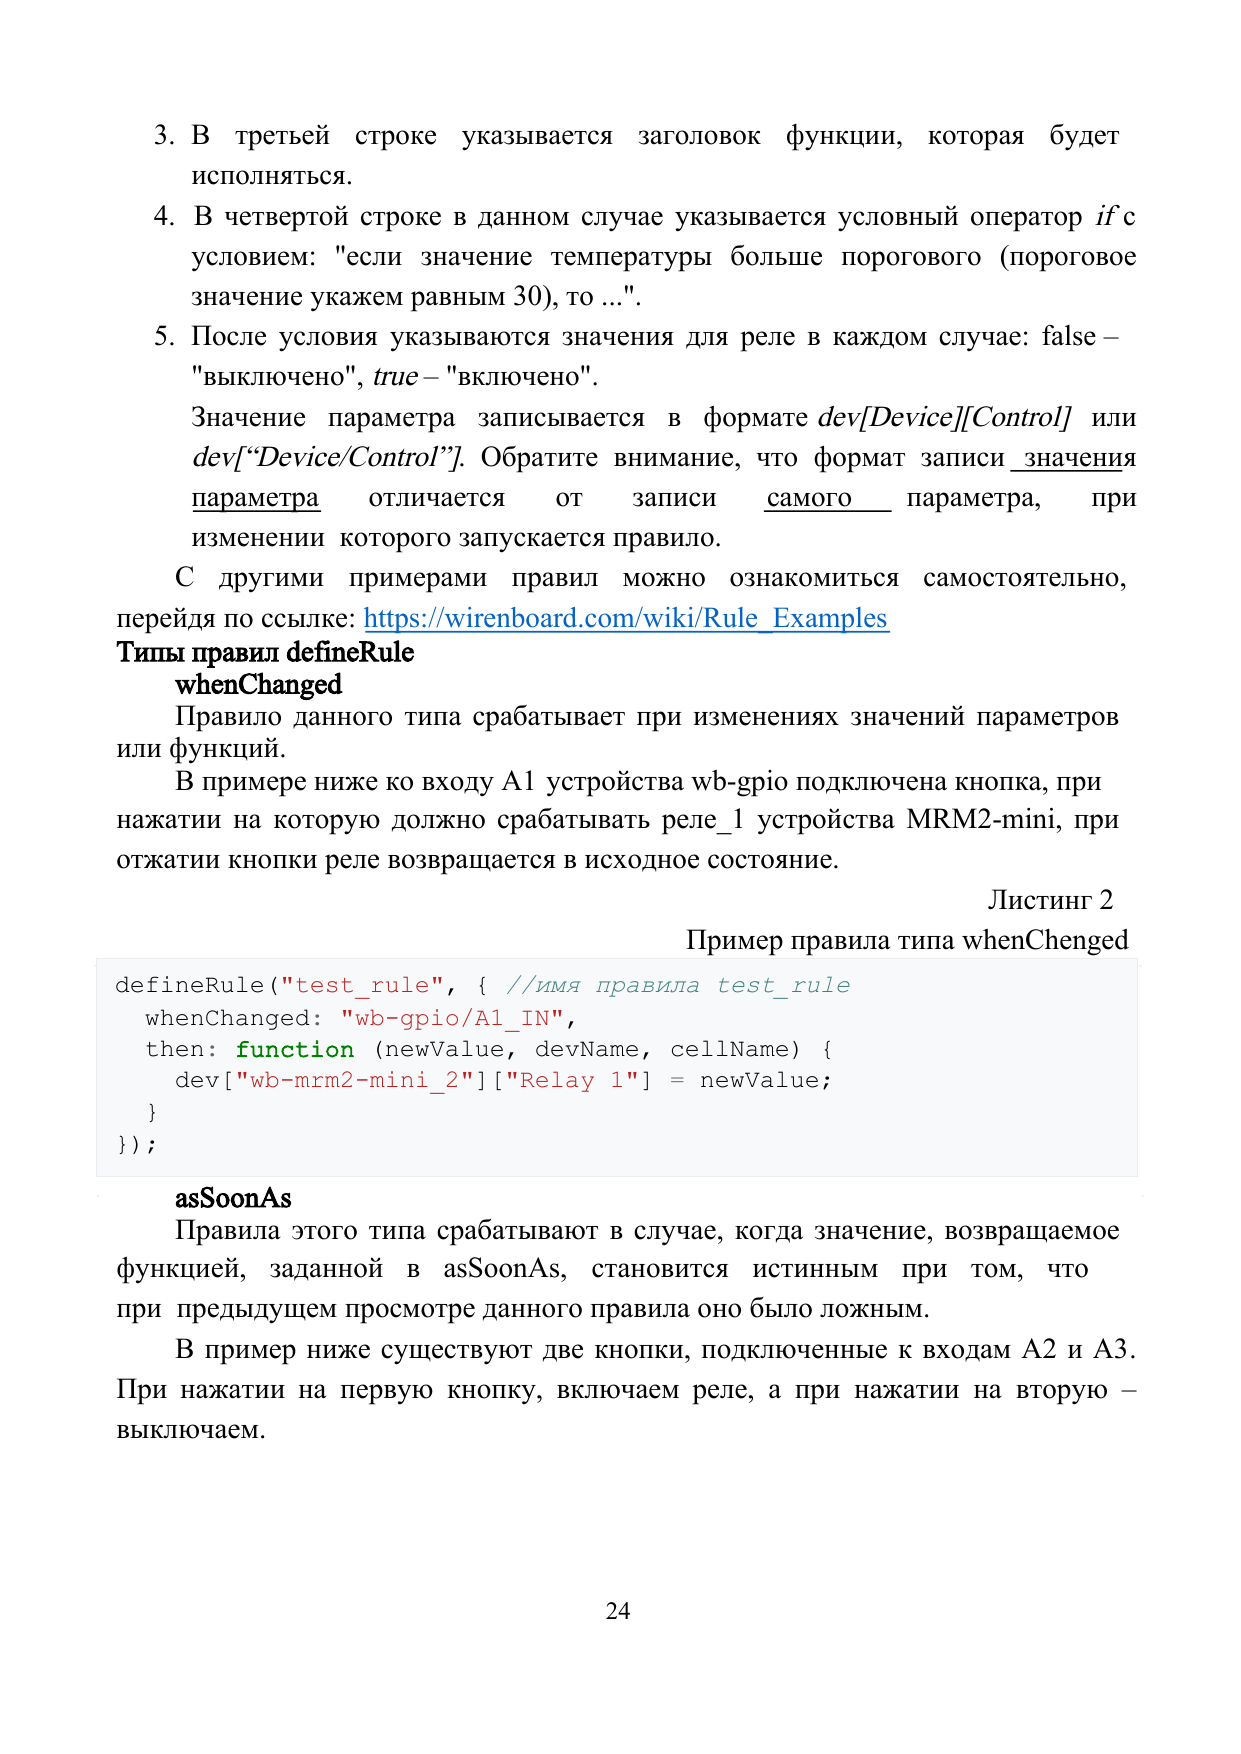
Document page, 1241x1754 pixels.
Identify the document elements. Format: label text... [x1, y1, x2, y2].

text нажатии на которую должно срабатывать реле_1 устройства MRM2-mini, при отжатии кнопки реле возвращается в исходное состояние. [116, 797, 1137, 877]
text С другими примерами правил можно ознакомиться самостоятельно, перейдя по ссылке: https://wirenboard.com/wiki/Rule_Examples [116, 555, 1137, 635]
text Правила этого типа срабатывают в случае, когда значение, возвращаемое [175, 1213, 1188, 1246]
text 24 [606, 1597, 1188, 1625]
text whenChanged [175, 667, 1188, 700]
text Правило данного типа срабатывает при изменениях значений параметров [175, 700, 1188, 732]
table_cell dev["wb-mrm2-mini_2"]["Relay 1"] = newValue; [97, 1067, 1137, 1098]
text или функций. [116, 732, 1188, 764]
text Типы правил defineRule [116, 635, 1188, 667]
text asSoonAs [175, 1181, 1188, 1213]
table_header defineRule("test_rule", { //имя правила test_rule [97, 959, 1137, 1005]
text В пример ниже существуют две кнопки, подключенные к входам А2 и А3. При нажатии на первую кнопку, включаем реле, а при нажатии на вторую – выключаем. [116, 1326, 1137, 1447]
table_cell then: function (newValue, devName, cellName) { [97, 1036, 1137, 1067]
text Листинг 2 Пример правила типа whenChenged [108, 877, 1128, 957]
text 4. В четвертой строке в данном случае указывается условный оператор if с условием: "если значение температуры больше порогового (пороговое значение укажем равным 30), то ...". [153, 193, 1137, 313]
text Значение параметра записывается в формате dev[Device][Control] или dev[“Device/Control”]. Обратите внимание, что формат записи значения параметра отличается от записи самого параметра, при изменении которого запускается правило. [191, 394, 1137, 555]
text 5. После условия указываются значения для реле в каждом случае: false – "выключено", true – "включено". [153, 313, 1137, 394]
table_cell }); [97, 1129, 1137, 1176]
text В примере ниже ко входу А1 устройства wb-gpio подключена кнопка, при [175, 764, 1188, 797]
text 3. В третьей строке указывается заголовок функции, которая будет исполняться. [153, 112, 1137, 193]
table_cell } [97, 1098, 1137, 1129]
text функцией, заданной в asSoonAs, становится истинным при том, что при предыдущем просмотре данного правила оно было ложным. [116, 1246, 1137, 1326]
table_cell whenChanged: "wb-gpio/A1_IN", [97, 1005, 1137, 1036]
